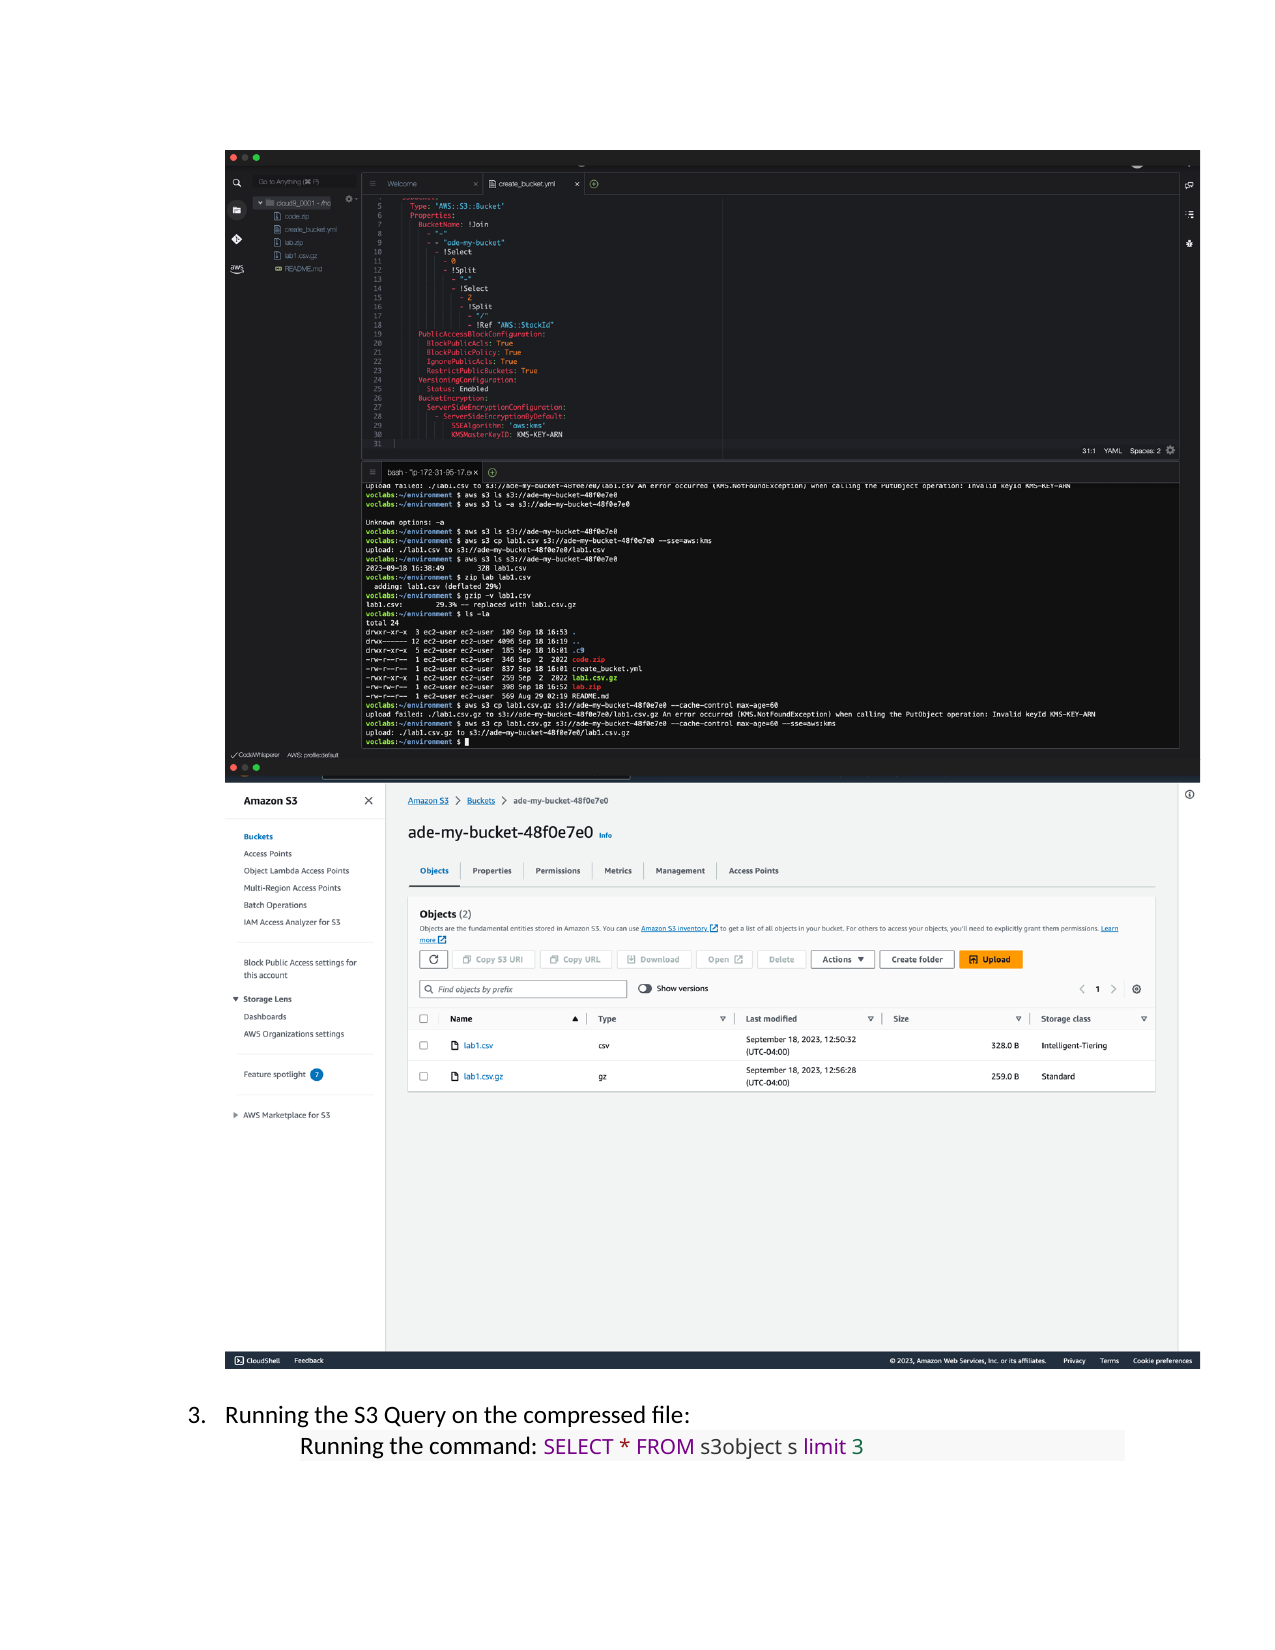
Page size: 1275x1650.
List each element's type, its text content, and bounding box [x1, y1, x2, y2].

text Running the command: SELECT * FROM s3object s limit 3 [300, 1430, 1125, 1461]
list Running the S3 Query on the compressed file: [187, 1399, 1125, 1430]
picture [225, 150, 1200, 1369]
